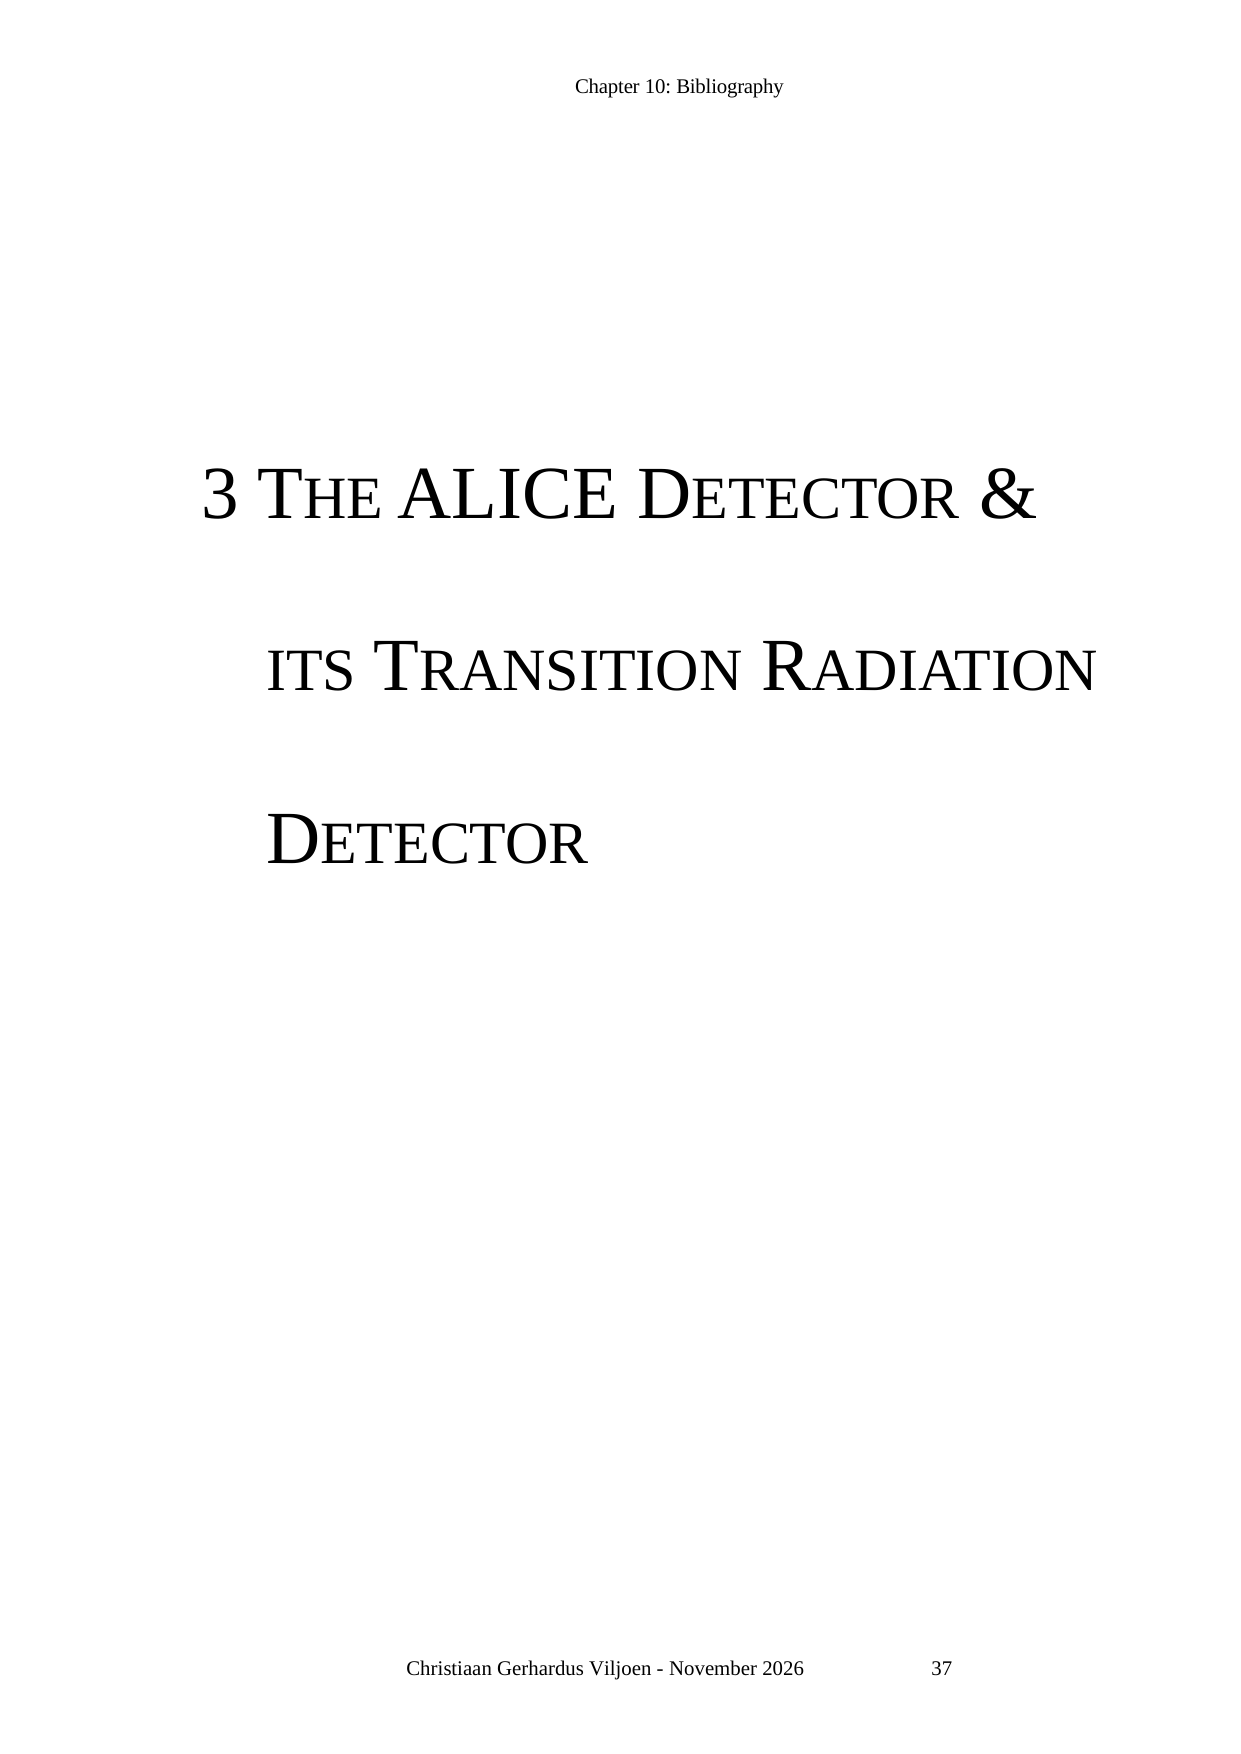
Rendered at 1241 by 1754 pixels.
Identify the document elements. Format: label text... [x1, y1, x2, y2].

subtitle The ALICE Detector & its Transition Radiation Detector [201, 448, 1122, 879]
